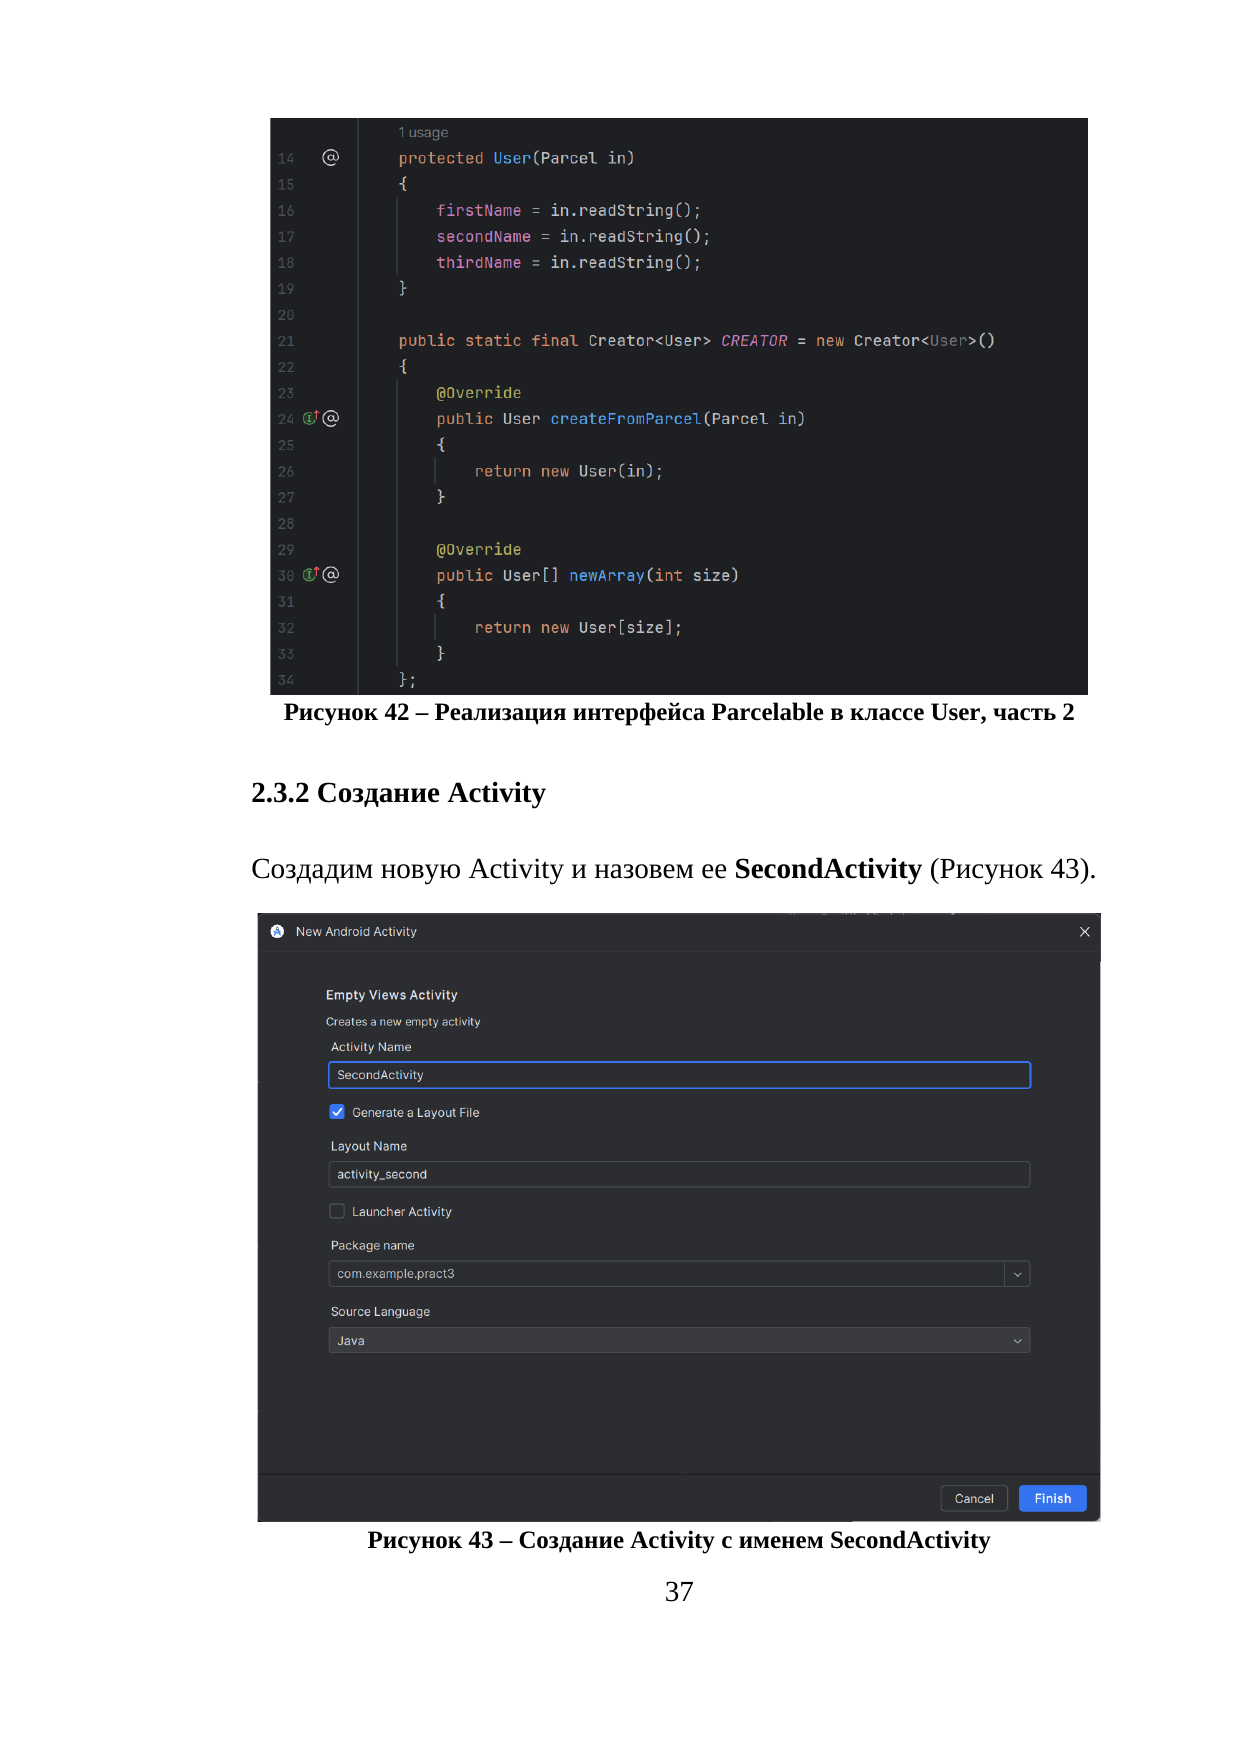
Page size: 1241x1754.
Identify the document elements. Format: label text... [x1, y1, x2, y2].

text Создадим новую Activity и назовем ее SecondActivity (Рисунок 43). [177, 851, 1181, 884]
subtitle Создание Activity [177, 776, 1181, 809]
picture [257, 913, 1101, 1522]
text Рисунок 43 – Создание Activity с именем SecondActivity [177, 1525, 1181, 1553]
picture [270, 118, 1088, 695]
text Рисунок 42 – Реализация интерфейса Parcelable в классе User, часть 2 [177, 697, 1181, 726]
